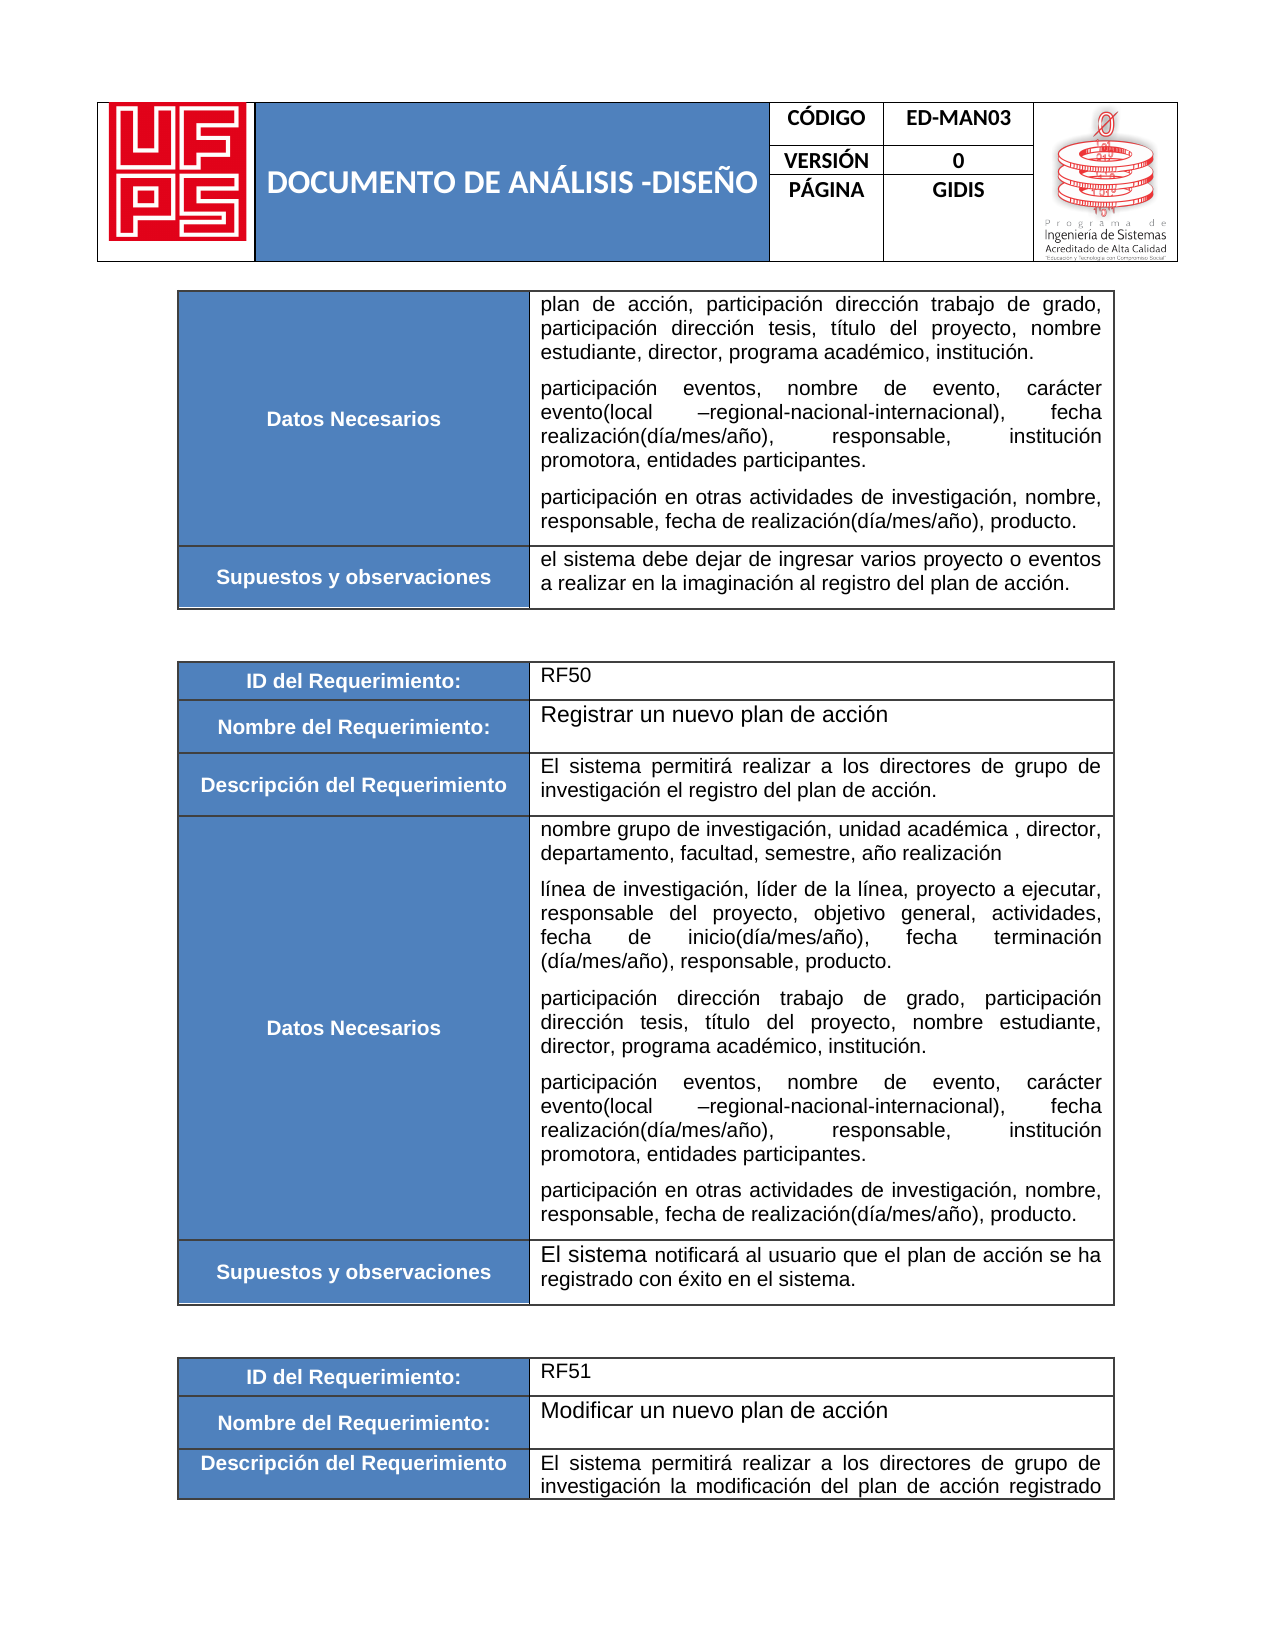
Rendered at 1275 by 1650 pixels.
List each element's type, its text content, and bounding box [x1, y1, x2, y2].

table_header RF51 [530, 1359, 1113, 1395]
table_header RF50 [530, 663, 1113, 699]
picture [1045, 102, 1166, 261]
table_cell Datos Necesarios [179, 817, 529, 1239]
table_cell Descripción del Requerimiento [179, 754, 529, 815]
table_cell el sistema debe dejar de ingresar varios proyecto o eventos a realizar en la imaginación al registro del plan de acción. [530, 547, 1113, 607]
table_header ID del Requerimiento: [179, 1359, 529, 1395]
table_cell Nombre del Requerimiento: [179, 1397, 529, 1448]
table_header ID del Requerimiento: [179, 663, 529, 699]
table_cell Supuestos y observaciones [179, 547, 529, 607]
picture [108, 102, 247, 241]
table_cell plan de acción, participación dirección trabajo de grado, participación dirección tesis, título del proyecto, nombre estudiante, director, programa académico, institución. participación eventos, nombre de evento, carácter evento(local –regional-nacional-internacional), fecha realización(día/mes/año), responsable, institución promotora, entidades participantes. participación en otras actividades de investigación, nombre, responsable, fecha de realización(día/mes/año), producto. [530, 292, 1113, 545]
table_cell Supuestos y observaciones [179, 1241, 529, 1303]
table_cell Datos Necesarios [179, 292, 529, 545]
table_cell Modificar un nuevo plan de acción [530, 1397, 1113, 1448]
table_cell El sistema permitirá realizar a los directores de grupo de investigación el registro del plan de acción. [530, 754, 1113, 815]
table_cell Nombre del Requerimiento: [179, 701, 529, 752]
table_cell Registrar un nuevo plan de acción [530, 701, 1113, 752]
table_cell Descripción del Requerimiento [179, 1450, 529, 1498]
table_cell El sistema notificará al usuario que el plan de acción se ha registrado con éxito en el sistema. [530, 1241, 1113, 1303]
